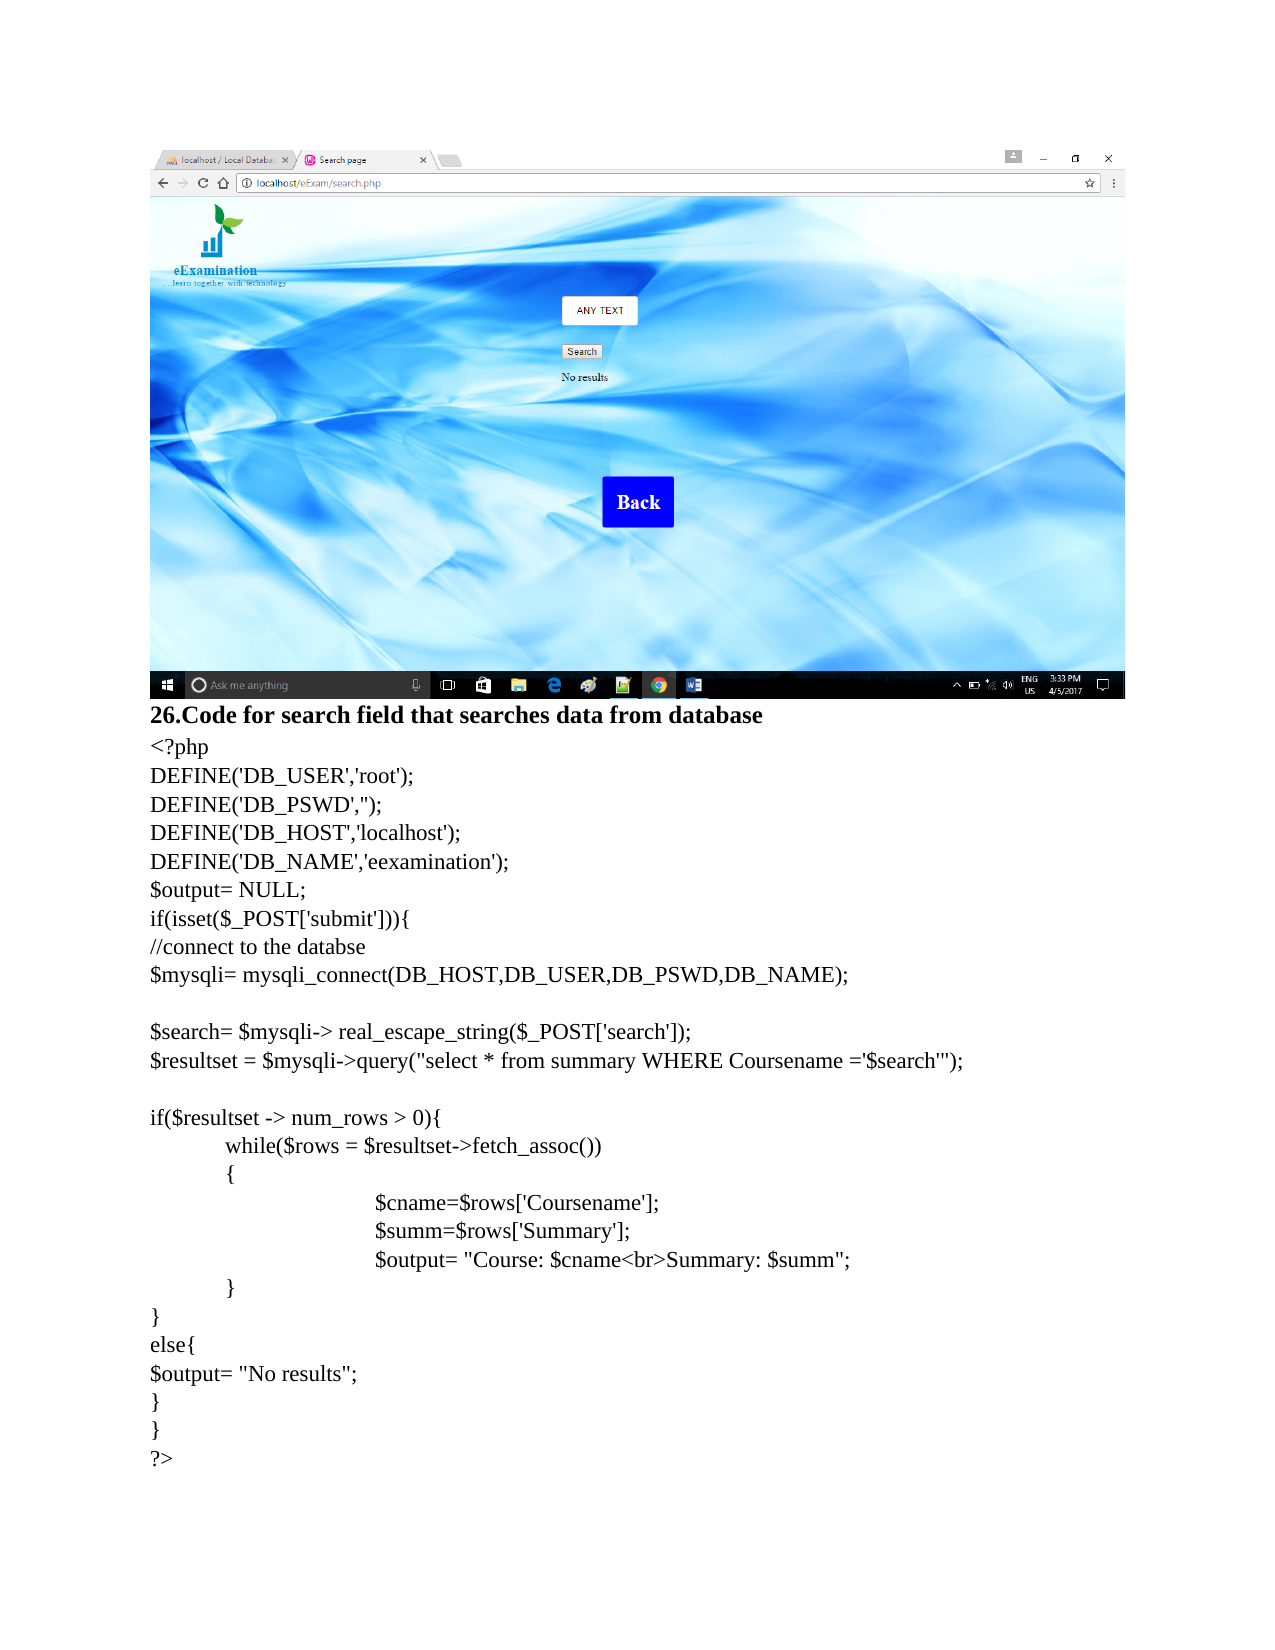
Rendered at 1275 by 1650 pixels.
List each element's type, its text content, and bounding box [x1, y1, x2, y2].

text $mysqli= mysqli_connect(DB_HOST,DB_USER,DB_PSWD,DB_NAME); [150, 961, 1125, 988]
text while($rows = $resultset->fetch_assoc()) [150, 1132, 1125, 1158]
text DEFINE('DB_HOST','localhost'); [150, 819, 1125, 846]
text else{ [150, 1331, 1125, 1357]
text DEFINE('DB_NAME','eexamination'); [150, 848, 1125, 874]
text { [150, 1161, 1125, 1187]
text } [150, 1416, 1125, 1443]
text ?> [150, 1445, 1125, 1471]
text DEFINE('DB_PSWD',''); [150, 791, 1125, 817]
text $output= NULL; [150, 876, 1125, 902]
text $resultset = $mysqli->query("select * from summary WHERE Coursename ='$search'"); [150, 1047, 1125, 1073]
text $cname=$rows['Coursename']; [150, 1189, 1125, 1215]
text DEFINE('DB_USER','root'); [150, 762, 1125, 789]
text 26.Code for search field that searches data from database [150, 700, 1125, 729]
text } [150, 1274, 1125, 1301]
text <?php [150, 731, 1125, 760]
text if($resultset -> num_rows > 0){ [150, 1104, 1125, 1130]
picture [150, 150, 1125, 699]
text $output= "Course: $cname<br>Summary: $summ"; [150, 1246, 1125, 1272]
text } [150, 1303, 1125, 1329]
text //connect to the databse [150, 933, 1125, 959]
text $search= $mysqli-> real_escape_string($_POST['search']); [150, 1018, 1125, 1045]
text $summ=$rows['Summary']; [150, 1217, 1125, 1244]
text $output= "No results"; [150, 1359, 1125, 1386]
text } [150, 1388, 1125, 1414]
text if(isset($_POST['submit'])){ [150, 904, 1125, 931]
